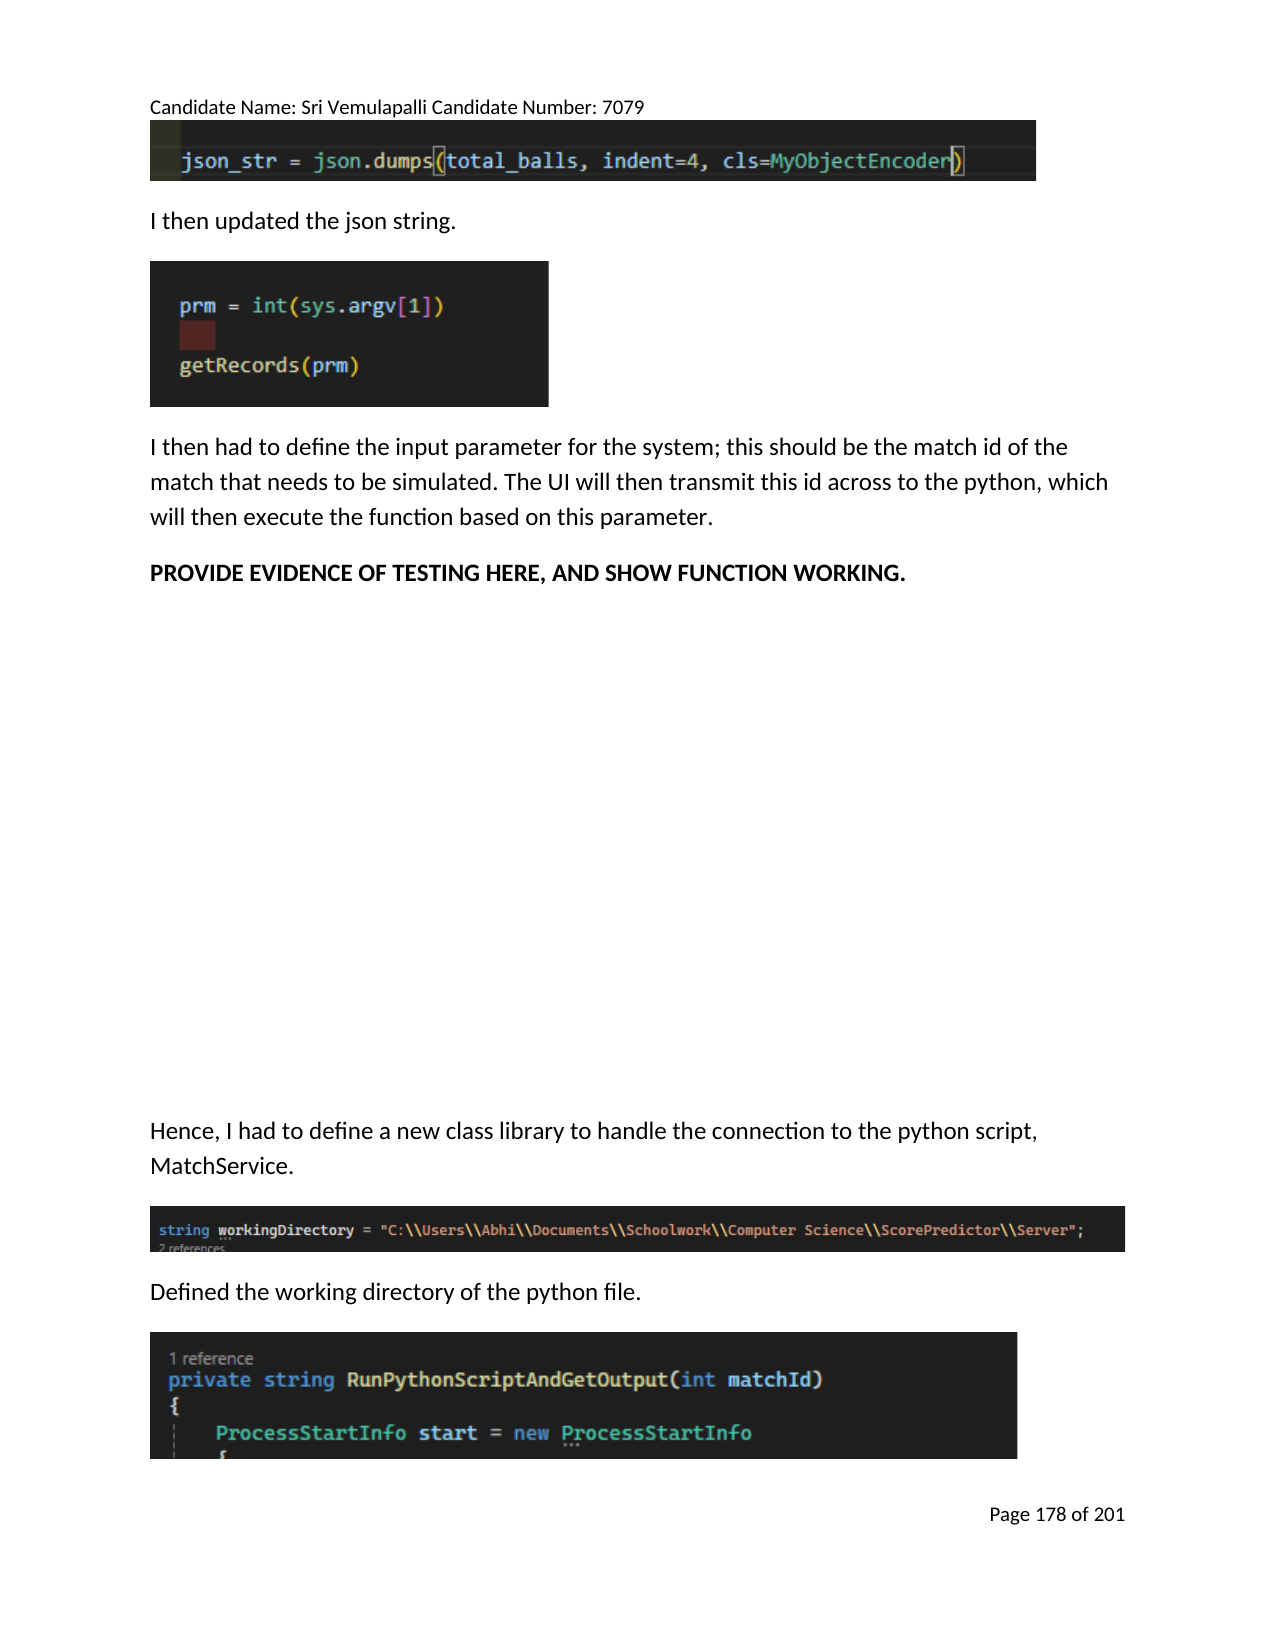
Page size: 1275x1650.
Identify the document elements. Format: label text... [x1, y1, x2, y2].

text I then updated the json string. [150, 206, 1125, 236]
text I then had to define the input parameter for the system; this should be the match id of the match that needs to be simulated. The UI will then transmit this id across to the python, which will then execute the function based on this parameter. [150, 431, 1125, 532]
picture [150, 261, 549, 407]
picture [150, 120, 1037, 181]
picture [150, 1332, 1018, 1459]
text PROVIDE EVIDENCE OF TESTING HERE, AND SHOW FUNCTION WORKING. [150, 557, 1125, 588]
text Hence, I had to define a new class library to handle the connection to the python script, MatchService. [150, 1115, 1125, 1181]
text Defined the working directory of the python file. [150, 1277, 1125, 1307]
picture [150, 1206, 1125, 1252]
